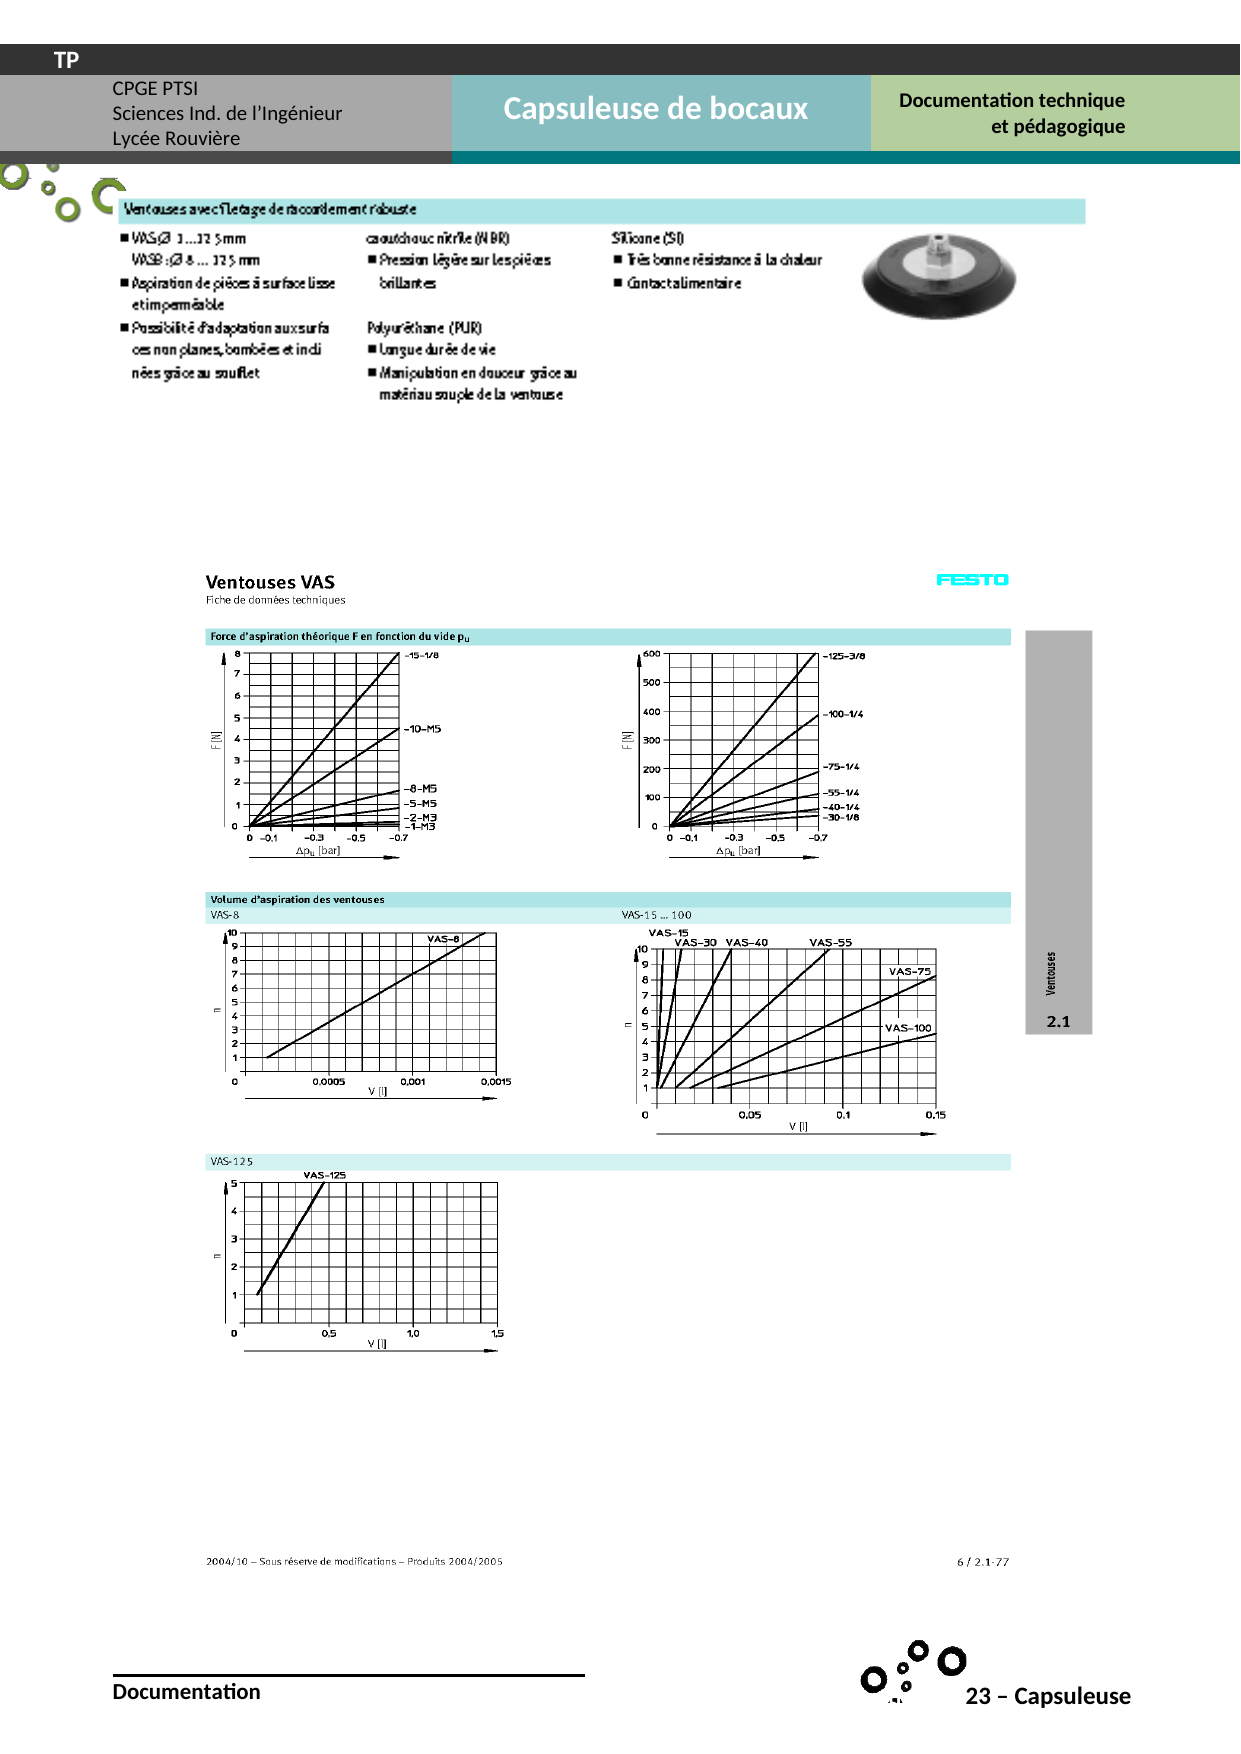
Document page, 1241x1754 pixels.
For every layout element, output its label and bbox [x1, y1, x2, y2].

picture [0, 164, 1093, 419]
picture [860, 1640, 967, 1703]
picture [112, 447, 1093, 1599]
